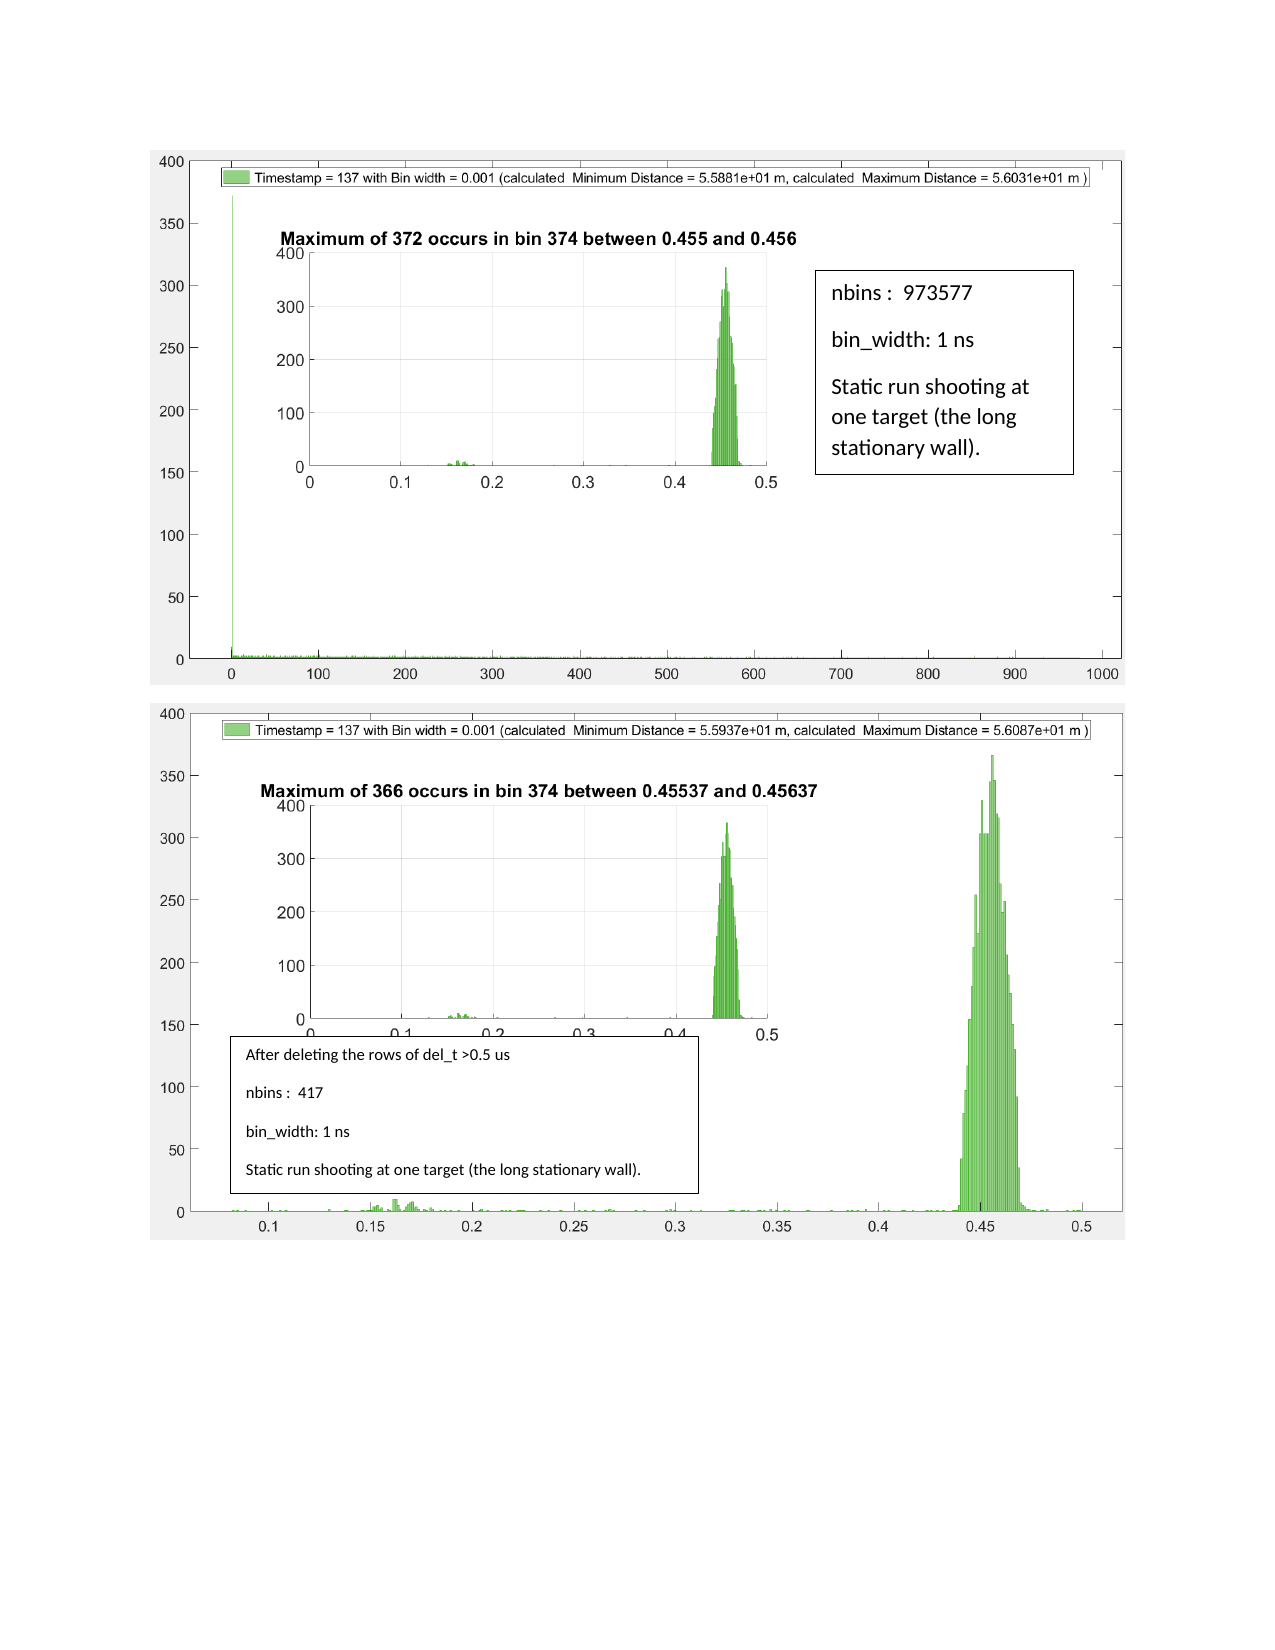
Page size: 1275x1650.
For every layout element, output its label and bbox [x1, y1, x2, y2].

picture [150, 703, 1125, 1240]
picture [150, 150, 1125, 685]
